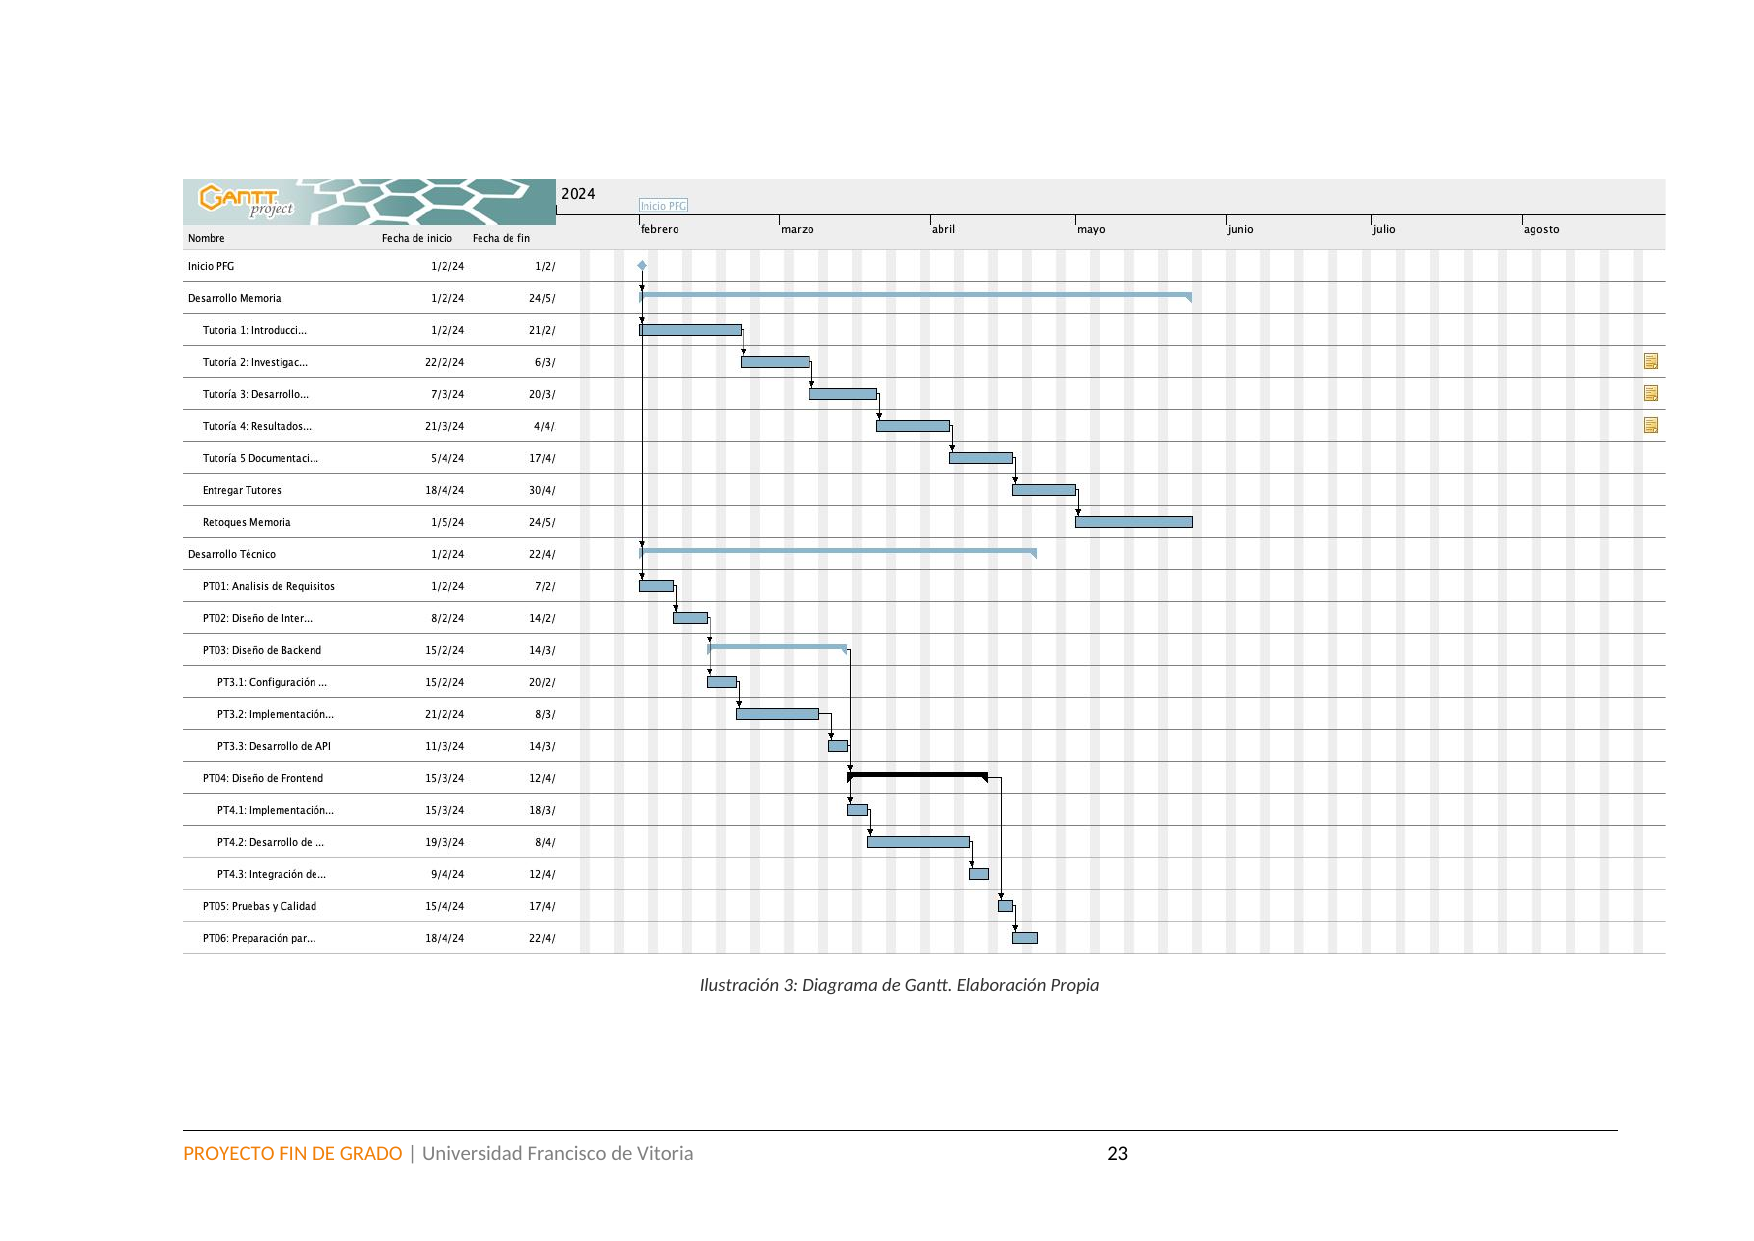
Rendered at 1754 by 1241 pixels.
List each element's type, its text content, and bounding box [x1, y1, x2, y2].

text Ilustración 3: Diagrama de Gantt. Elaboración Propia [183, 973, 1618, 996]
picture [183, 179, 1666, 954]
